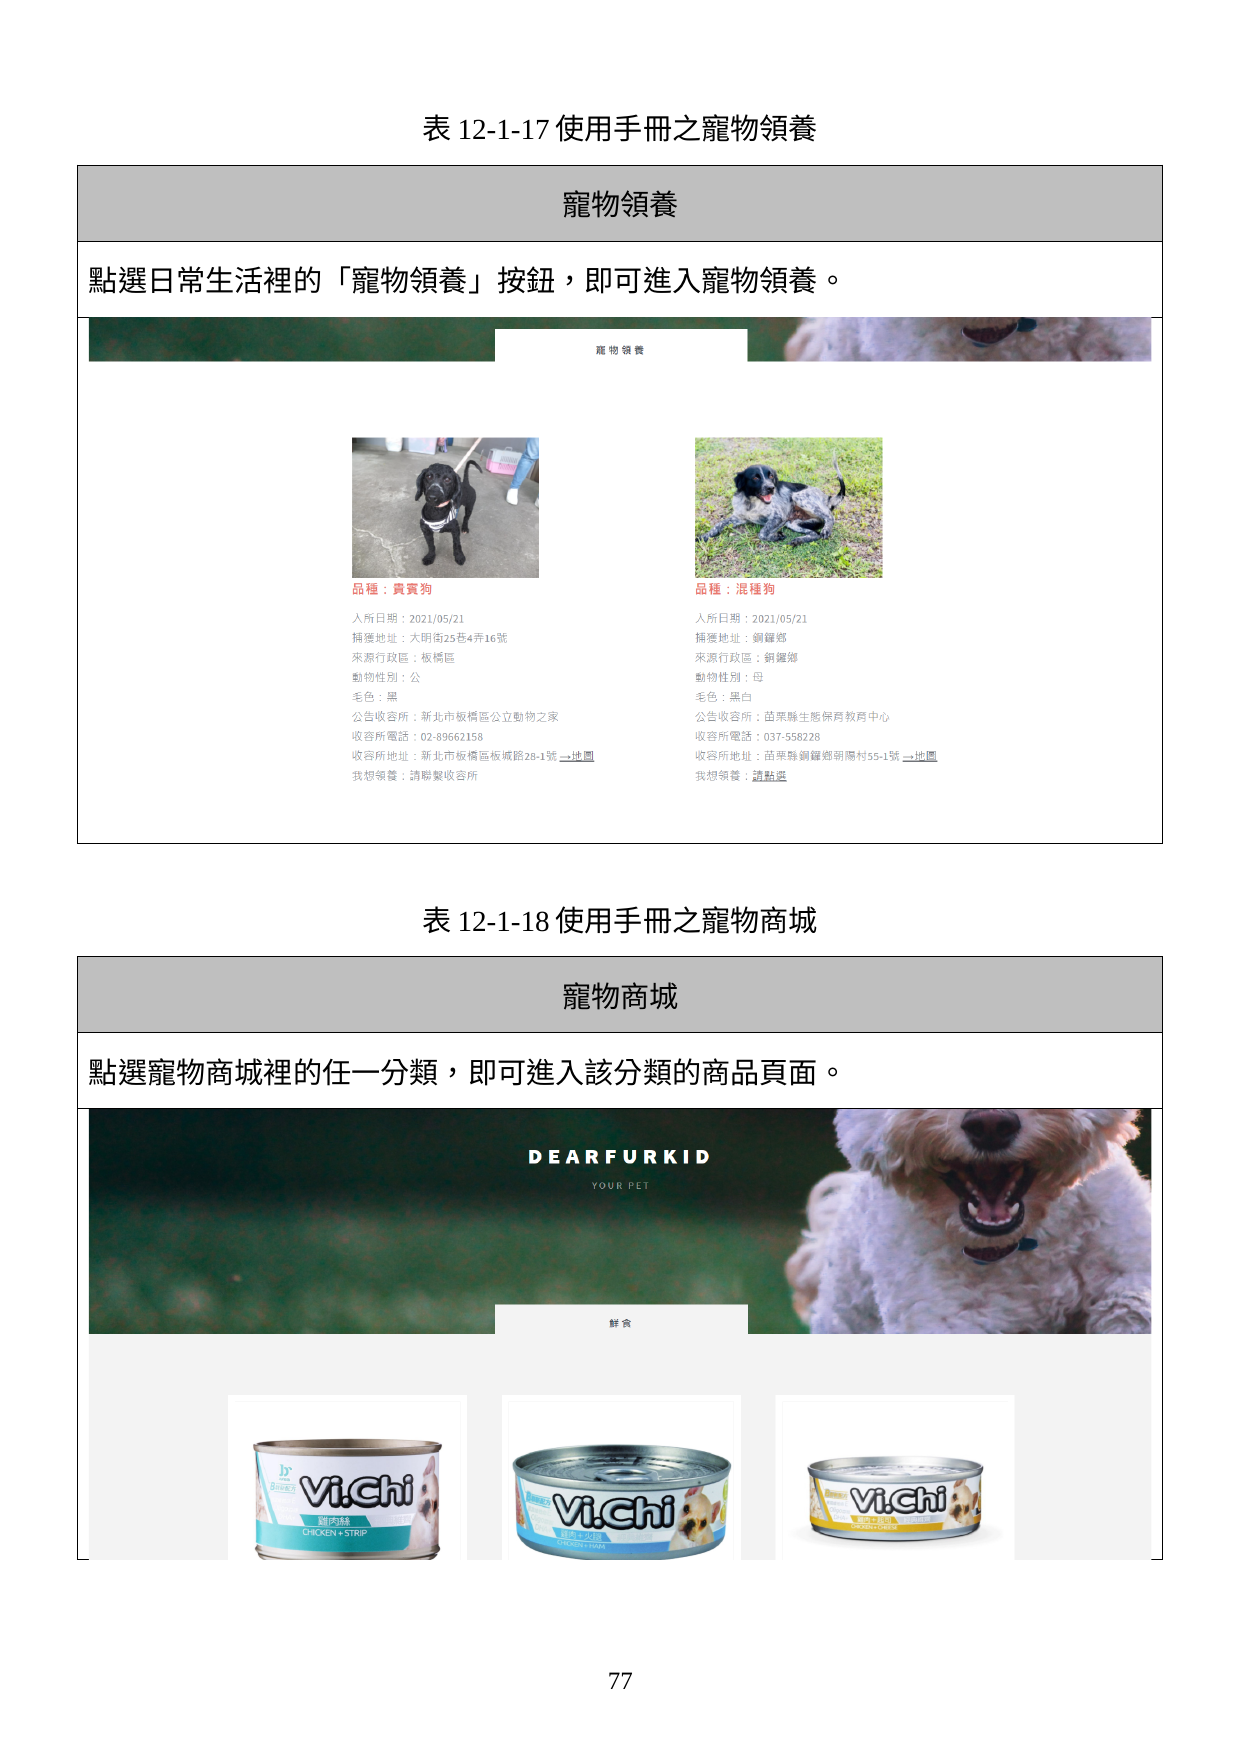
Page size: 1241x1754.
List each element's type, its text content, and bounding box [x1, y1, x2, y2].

table_cell [78, 318, 1162, 843]
table_cell [1152, 1109, 1162, 1559]
table_cell 點選日常生活裡的「寵物領養」按鈕，即可進入寵物領養。 [78, 242, 1162, 317]
table_header 寵物商城 [78, 957, 1162, 1032]
table_header 寵物領養 [78, 166, 1162, 241]
picture [88, 1109, 1152, 1560]
table_cell [78, 1109, 88, 1559]
table_cell 點選寵物商城裡的任一分類，即可進入該分類的商品頁面。 [78, 1033, 1162, 1108]
text 表12-1-18使用手冊之寵物商城 [89, 881, 1152, 956]
picture [88, 317, 1152, 807]
text 表12-1-17使用手冊之寵物領養 [89, 89, 1152, 164]
